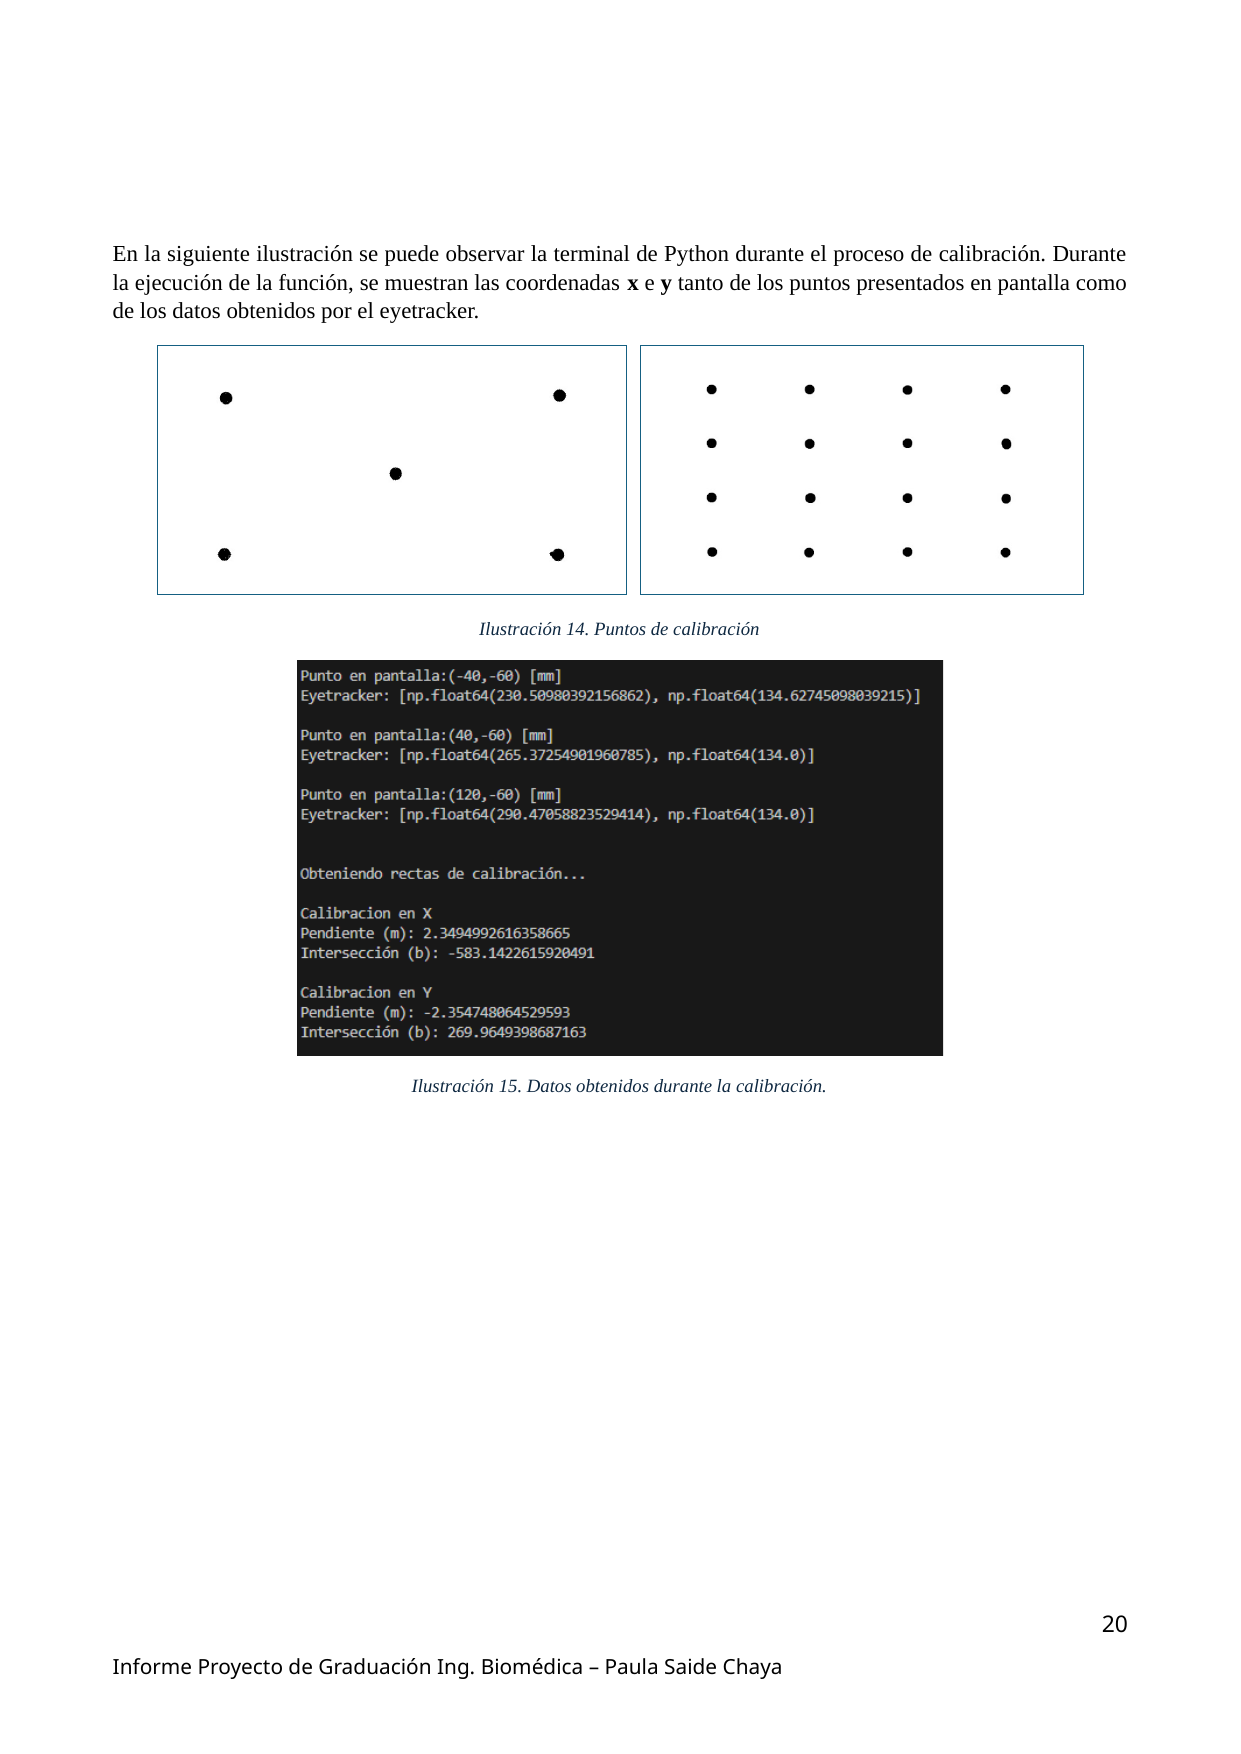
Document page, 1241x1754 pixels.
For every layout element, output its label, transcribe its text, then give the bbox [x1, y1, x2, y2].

text Ilustración 14. Puntos de calibración [112, 618, 1128, 639]
picture [297, 660, 944, 1056]
picture [158, 346, 626, 594]
text En la siguiente ilustración se puede observar la terminal de Python durante el proceso de calibración. Durante la ejecución de la función, se muestran las coordenadas x e y tanto de los puntos presentados en pantalla como de los datos obtenidos por el eyetracker. [112, 240, 1128, 323]
picture [641, 346, 1083, 594]
text Ilustración 15. Datos obtenidos durante la calibración. [112, 1075, 1128, 1097]
